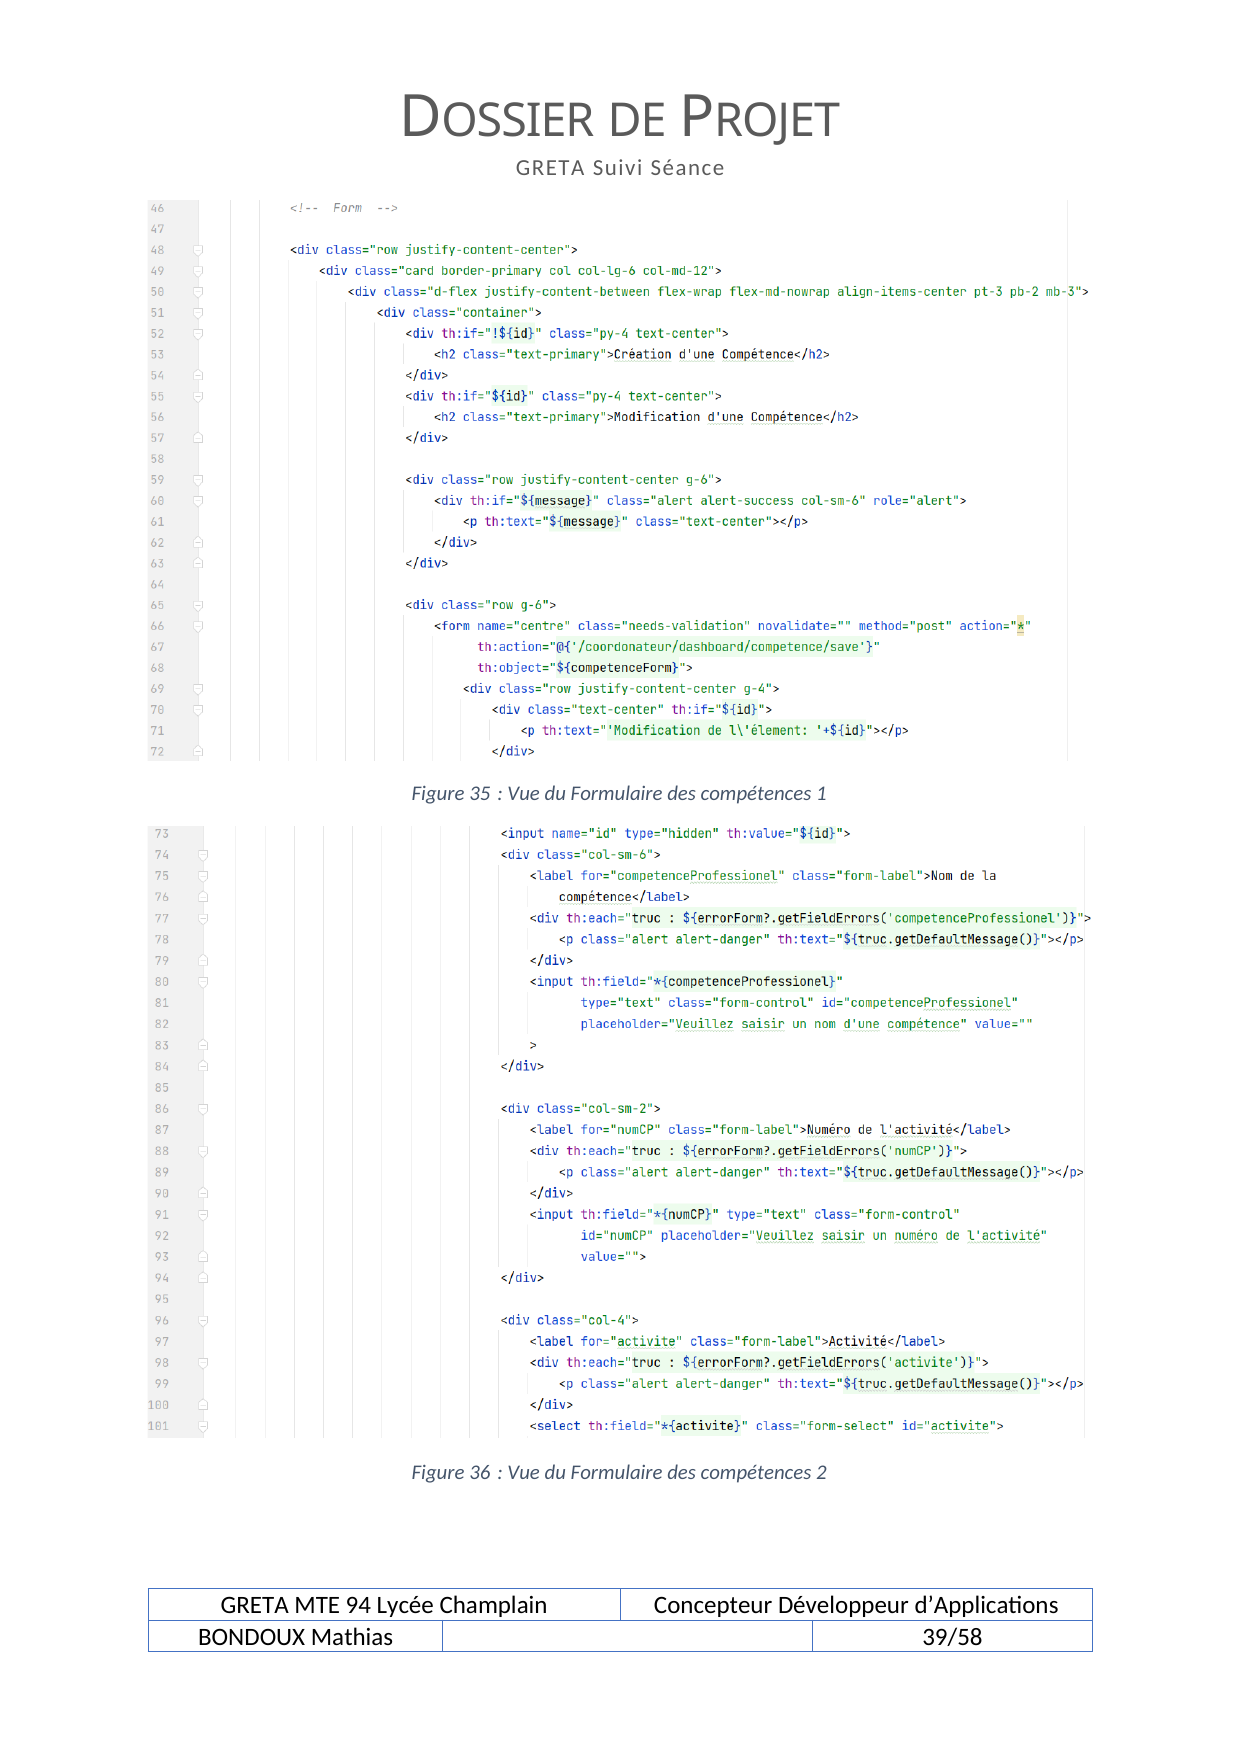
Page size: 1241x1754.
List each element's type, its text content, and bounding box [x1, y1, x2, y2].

picture [147, 200, 1093, 761]
picture [147, 826, 1093, 1438]
text Figure 35 : Vue du Formulaire des compétences 1 [148, 780, 1093, 805]
text Figure 36 : Vue du Formulaire des compétences 2 [148, 1459, 1093, 1484]
